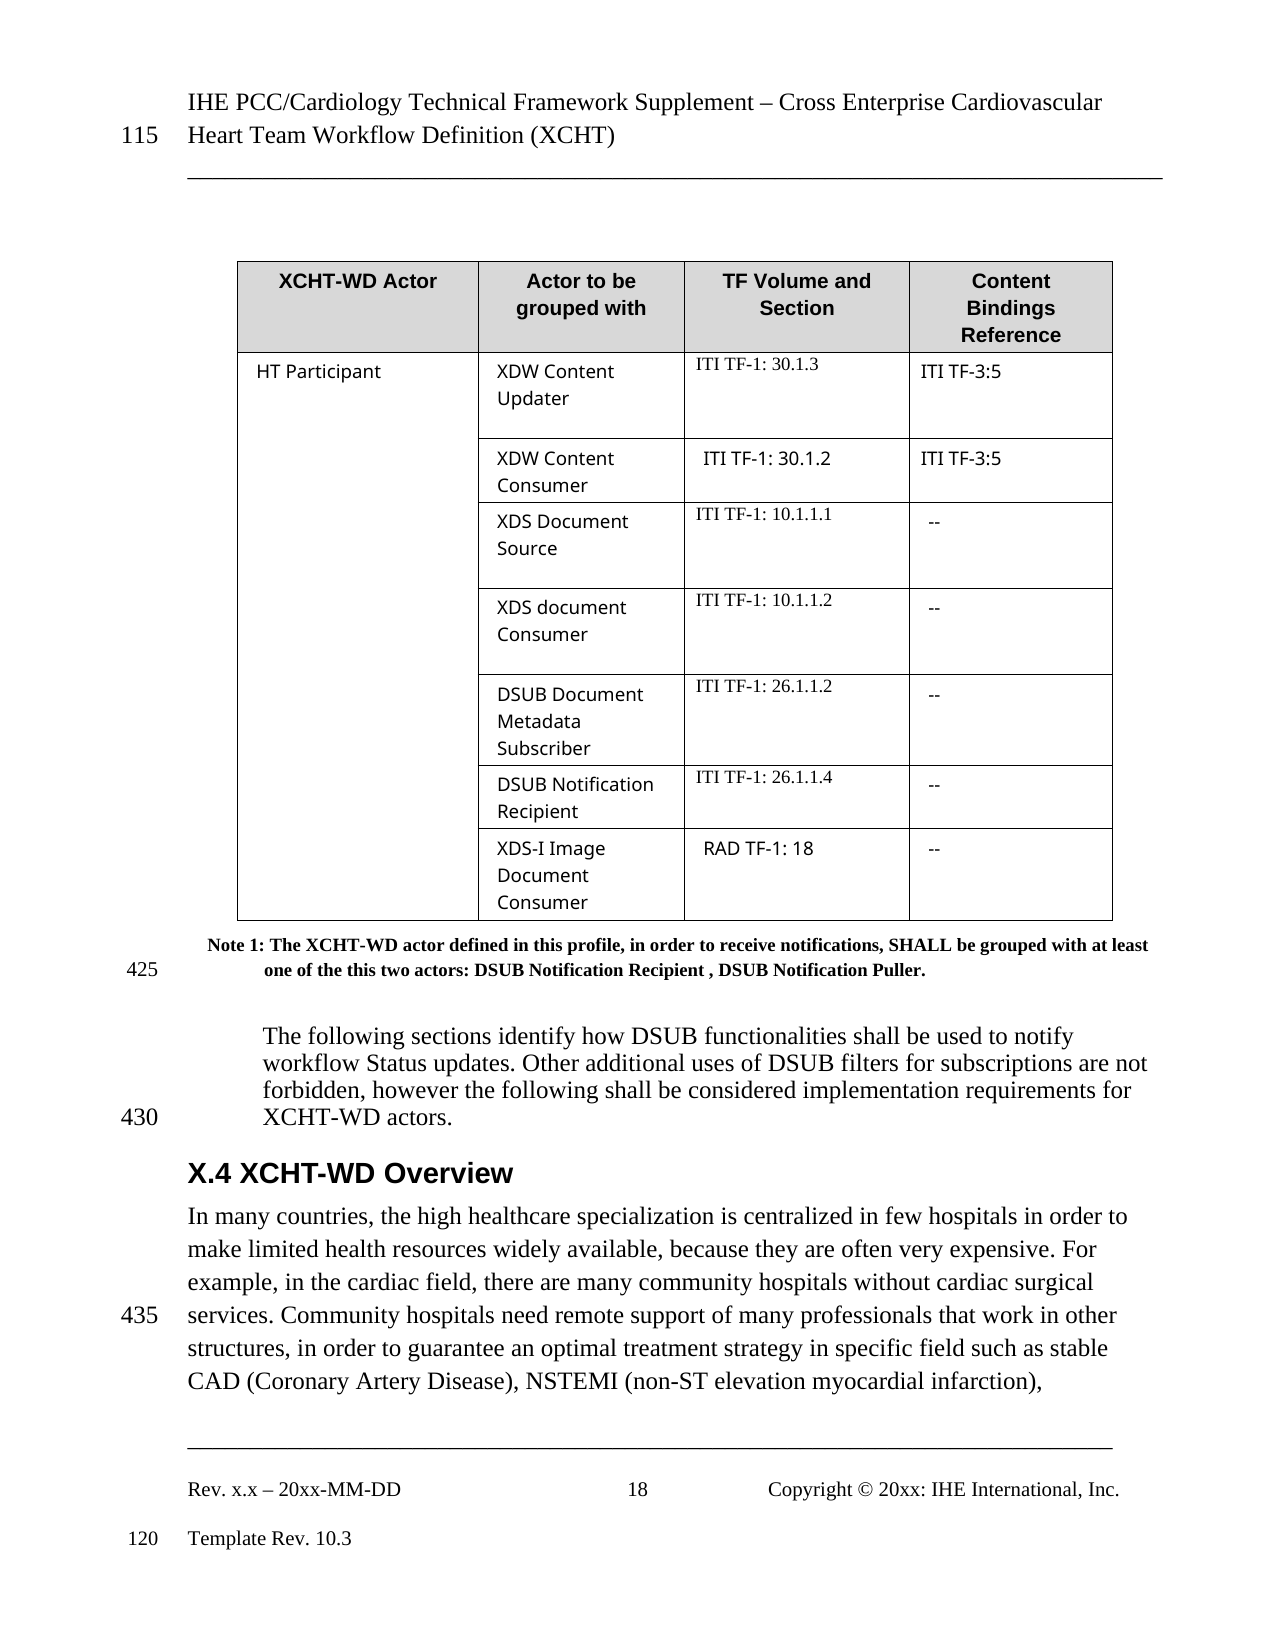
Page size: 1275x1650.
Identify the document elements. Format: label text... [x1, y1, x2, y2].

table_cell ITI TF-1: 10.1.1.2 [685, 589, 909, 674]
table_cell -- [910, 589, 1112, 674]
subtitle X.4 XCHT-WD Overview [187, 1156, 1162, 1190]
table_cell XDS Document Source [479, 503, 684, 588]
table_cell -- [910, 503, 1112, 588]
table_cell ITI TF-1: 30.1.2 [685, 439, 909, 502]
table_cell ITI TF-3:5 [910, 353, 1112, 438]
table_cell -- [910, 766, 1112, 828]
table_cell DSUB Notification Recipient [479, 766, 684, 828]
table_header XCHT-WD Actor [238, 262, 478, 352]
table_cell -- [910, 675, 1112, 765]
table_header TF Volume and Section [685, 262, 909, 352]
table_cell -- [910, 829, 1112, 920]
table_cell ITI TF-1: 10.1.1.1 [685, 503, 909, 588]
table_cell ITI TF-3:5 [910, 439, 1112, 502]
table_cell RAD TF-1: 18 [685, 829, 909, 920]
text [187, 1201, 1162, 1395]
table_cell XDW Content Updater [479, 353, 684, 438]
table_cell DSUB Document Metadata Subscriber [479, 675, 684, 765]
table_header Content Bindings Reference [910, 262, 1112, 352]
table_cell XDS document Consumer [479, 589, 684, 674]
table_cell ITI TF-1: 30.1.3 [685, 353, 909, 438]
table_cell ITI TF-1: 26.1.1.2 [685, 675, 909, 765]
table_cell HT Participant [238, 353, 478, 920]
text Note 1: The XCHT-WD actor defined in this profile, in order to receive notifications, SHALL be grouped with at least one of the this two actors: DSUB Notification Recipient , DSUB Notification Puller. [207, 934, 1162, 980]
table_cell XDS-I Image Document Consumer [479, 829, 684, 920]
title The following sections identify how DSUB functionalities shall be used to notify workflow Status updates. Other additional uses of DSUB filters for subscriptions are not forbidden, however the following shall be considered implementation requirements for XCHT-WD actors. [262, 1023, 1162, 1131]
table_header Actor to be grouped with [479, 262, 684, 352]
table_cell ITI TF-1: 26.1.1.4 [685, 766, 909, 828]
table_cell XDW Content Consumer [479, 439, 684, 502]
